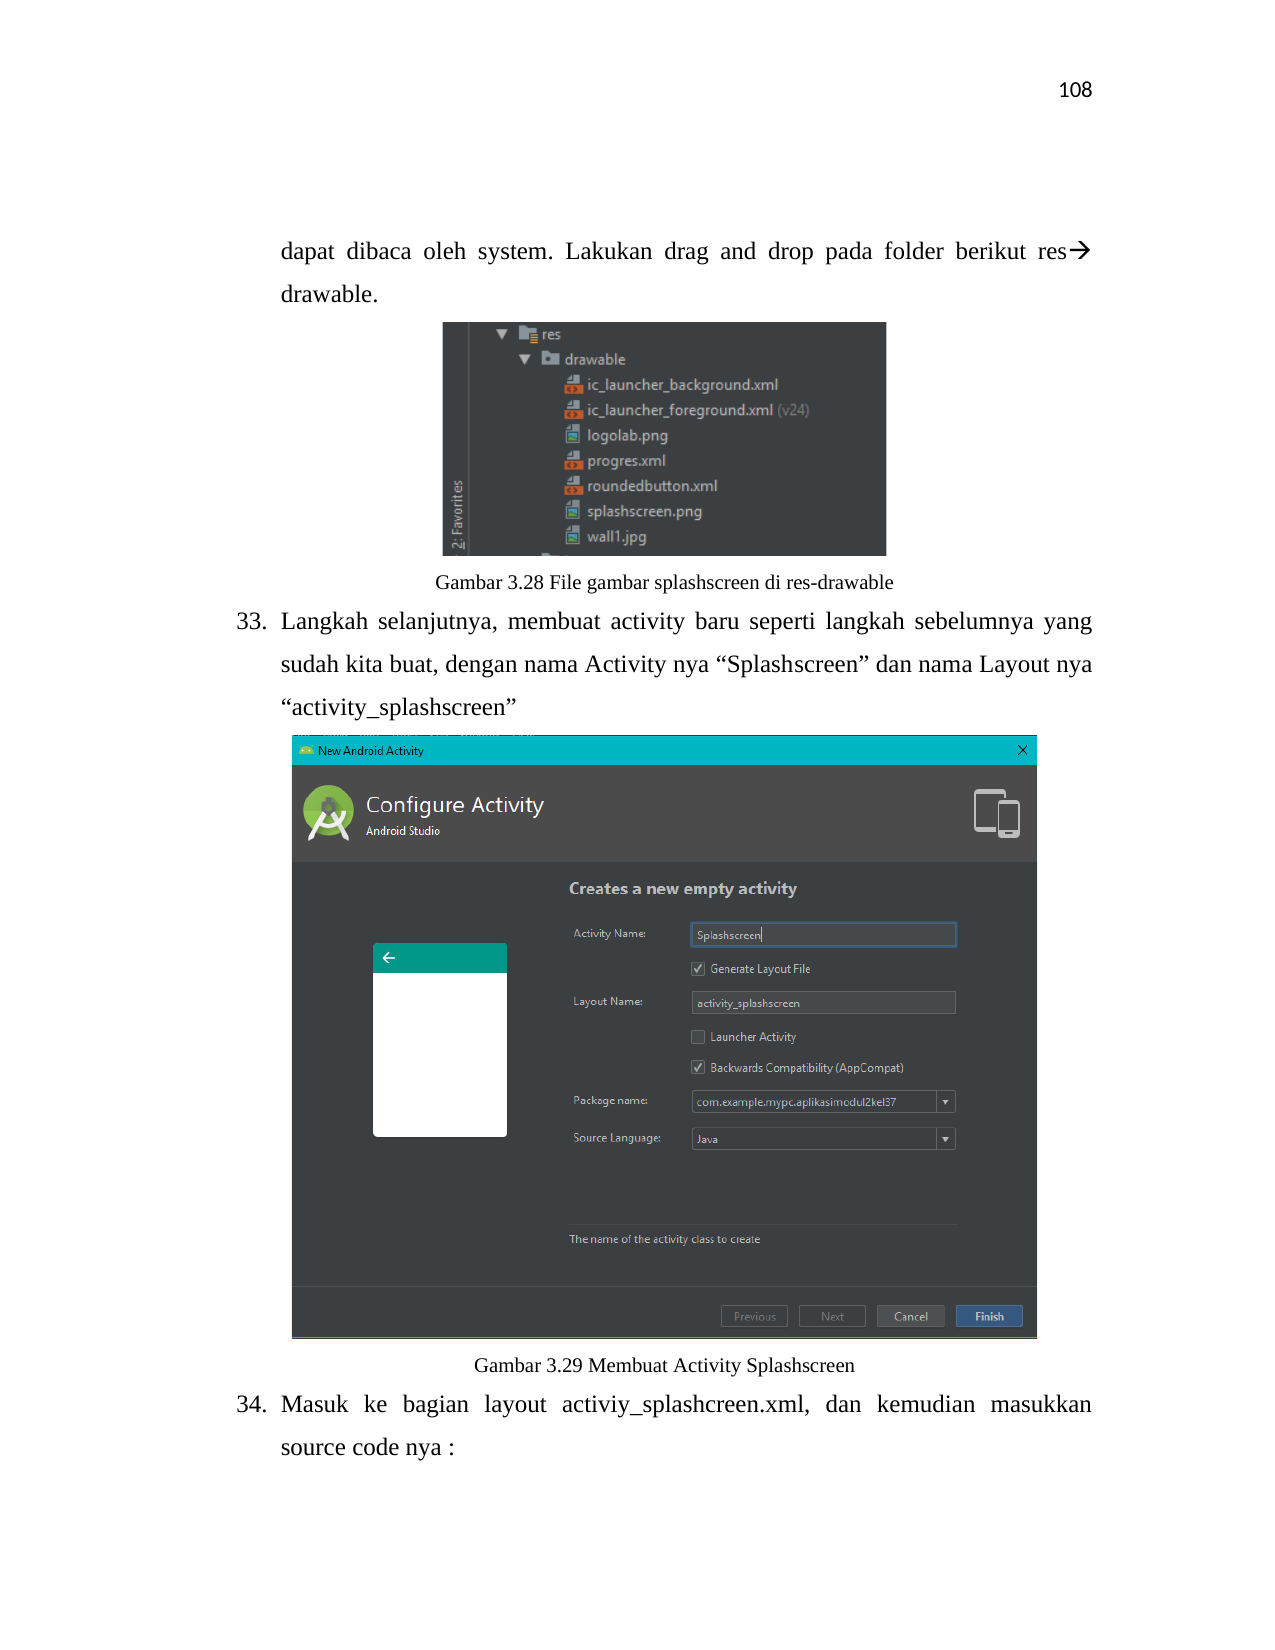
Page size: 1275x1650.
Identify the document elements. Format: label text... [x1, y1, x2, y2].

text Gambar 3.29 Membuat Activity Splashscreen [236, 1353, 1093, 1377]
text 33. Langkah selanjutnya, membuat activity baru seperti langkah sebelumnya yang sudah kita buat, dengan nama Activity nya “Splashscreen” dan nama Layout nya “activity_splashscreen” [236, 606, 1093, 721]
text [236, 236, 1093, 308]
text Gambar 3.28 File gambar splashscreen di res-drawable [236, 570, 1093, 594]
picture [291, 735, 1038, 1339]
text 34. Masuk ke bagian layout activiy_splashcreen.xml, dan kemudian masukkan source code nya : [236, 1389, 1093, 1461]
picture [442, 322, 887, 556]
